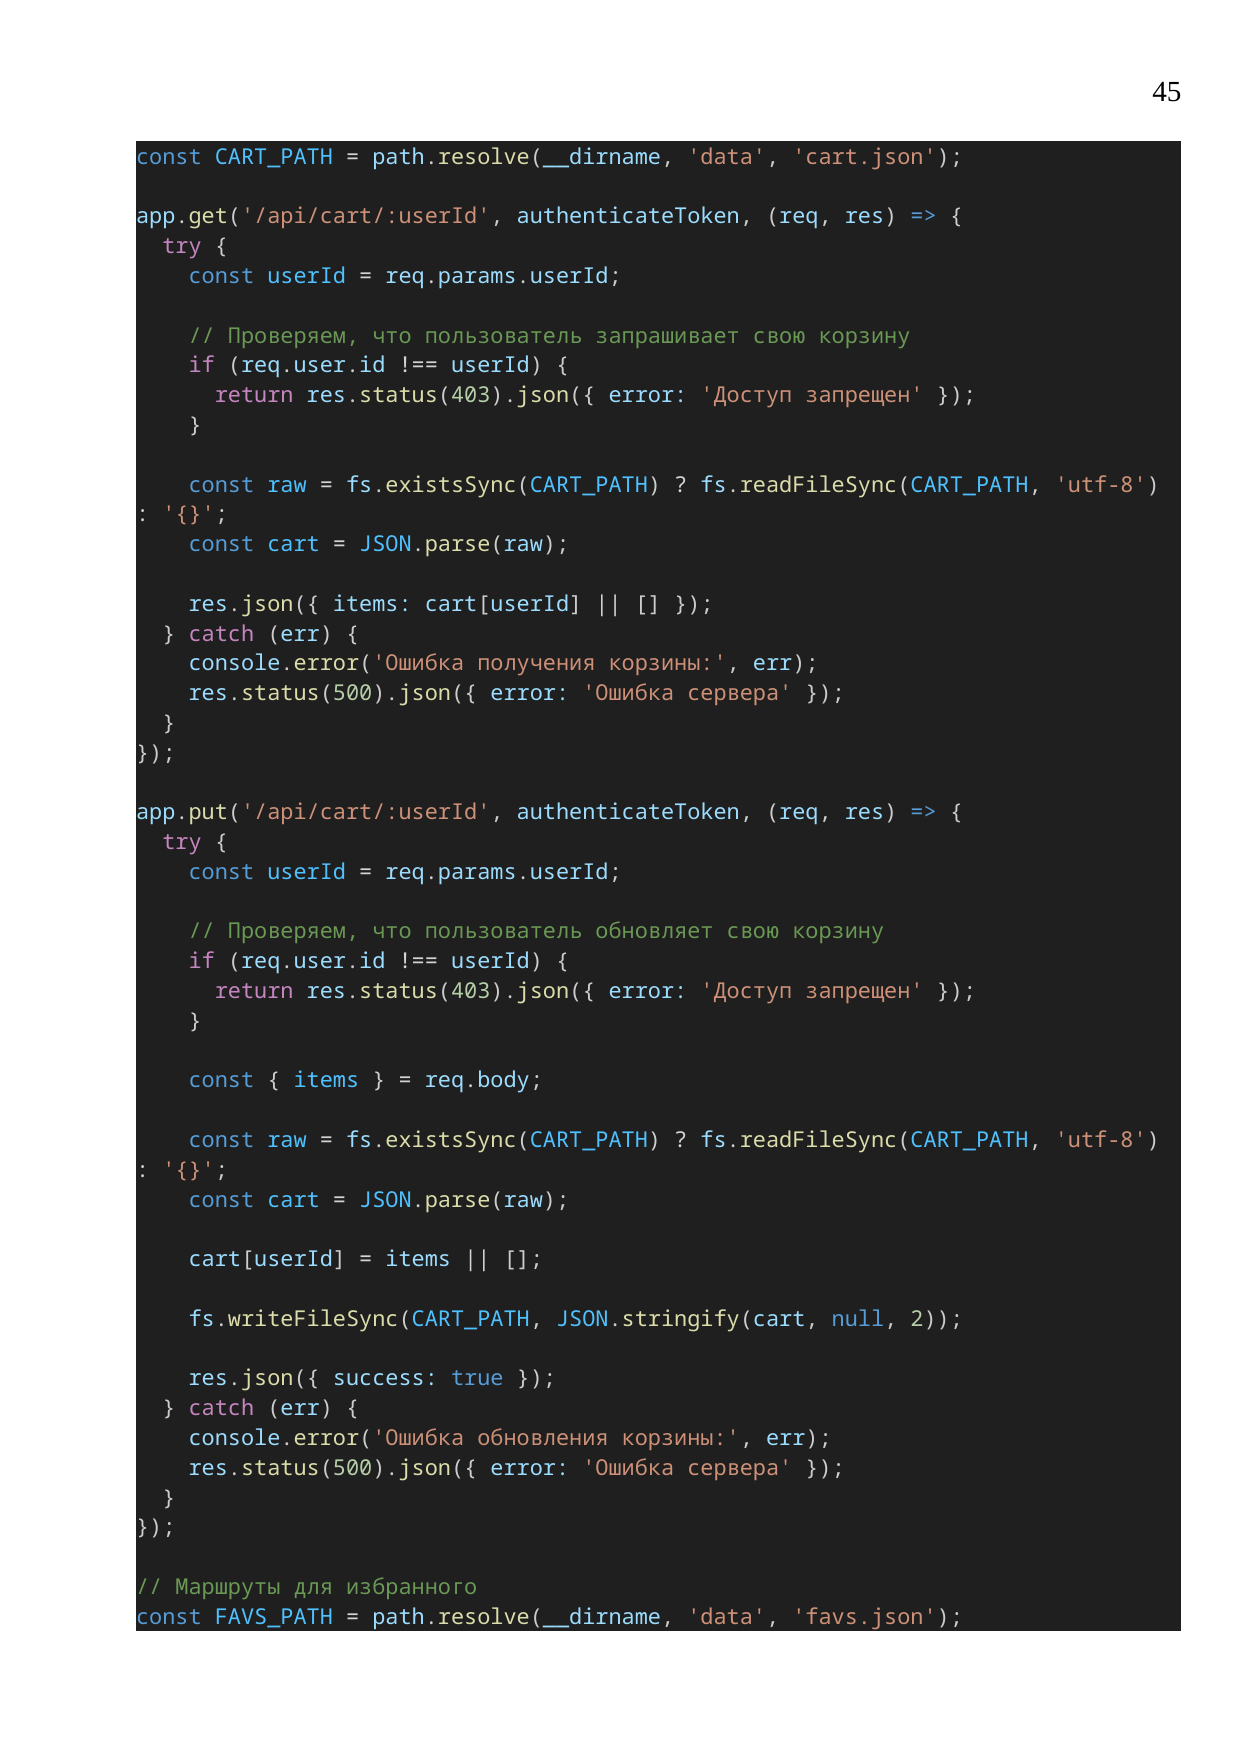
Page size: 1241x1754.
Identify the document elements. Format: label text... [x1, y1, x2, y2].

text const raw = fs.existsSync(CART_PATH) ? fs.readFileSync(CART_PATH, 'utf-8') : '{}'; [136, 469, 1181, 528]
text res.status(500).json({ error: 'Ошибка сервера' }); [136, 677, 1181, 707]
text res.json({ items: cart[userId] || [] }); [136, 588, 1181, 618]
text // Проверяем, что пользователь обновляет свою корзину [136, 916, 1181, 945]
text res.status(500).json({ error: 'Ошибка сервера' }); [136, 1452, 1181, 1482]
text app.put('/api/cart/:userId', authenticateToken, (req, res) => { [136, 796, 1181, 826]
text } catch (err) { [136, 618, 1181, 647]
text }); [136, 737, 1181, 767]
text cart[userId] = items || []; [136, 1243, 1181, 1273]
text const userId = req.params.userId; [136, 260, 1181, 290]
text const cart = JSON.parse(raw); [136, 528, 1181, 558]
text } [136, 1482, 1181, 1511]
text res.json({ success: true }); [136, 1362, 1181, 1392]
text try { [136, 826, 1181, 856]
text const userId = req.params.userId; [136, 856, 1181, 886]
text console.error('Ошибка обновления корзины:', err); [136, 1422, 1181, 1452]
text const FAVS_PATH = path.resolve(__dirname, 'data', 'favs.json'); [136, 1601, 1181, 1631]
text try { [136, 230, 1181, 260]
text return res.status(403).json({ error: 'Доступ запрещен' }); [136, 975, 1181, 1005]
text app.get('/api/cart/:userId', authenticateToken, (req, res) => { [136, 201, 1181, 230]
text // Маршруты для избранного [136, 1571, 1181, 1601]
text const cart = JSON.parse(raw); [136, 1184, 1181, 1213]
text const { items } = req.body; [136, 1064, 1181, 1094]
text }); [136, 1511, 1181, 1541]
text fs.writeFileSync(CART_PATH, JSON.stringify(cart, null, 2)); [136, 1303, 1181, 1333]
text const CART_PATH = path.resolve(__dirname, 'data', 'cart.json'); [136, 141, 1181, 171]
text } [136, 409, 1181, 439]
text const raw = fs.existsSync(CART_PATH) ? fs.readFileSync(CART_PATH, 'utf-8') : '{}'; [136, 1124, 1181, 1184]
text if (req.user.id !== userId) { [136, 945, 1181, 975]
text console.error('Ошибка получения корзины:', err); [136, 647, 1181, 677]
text if (req.user.id !== userId) { [136, 349, 1181, 379]
text return res.status(403).json({ error: 'Доступ запрещен' }); [136, 379, 1181, 409]
text } [136, 1005, 1181, 1035]
text } [136, 707, 1181, 737]
text // Проверяем, что пользователь запрашивает свою корзину [136, 320, 1181, 349]
text } catch (err) { [136, 1392, 1181, 1422]
